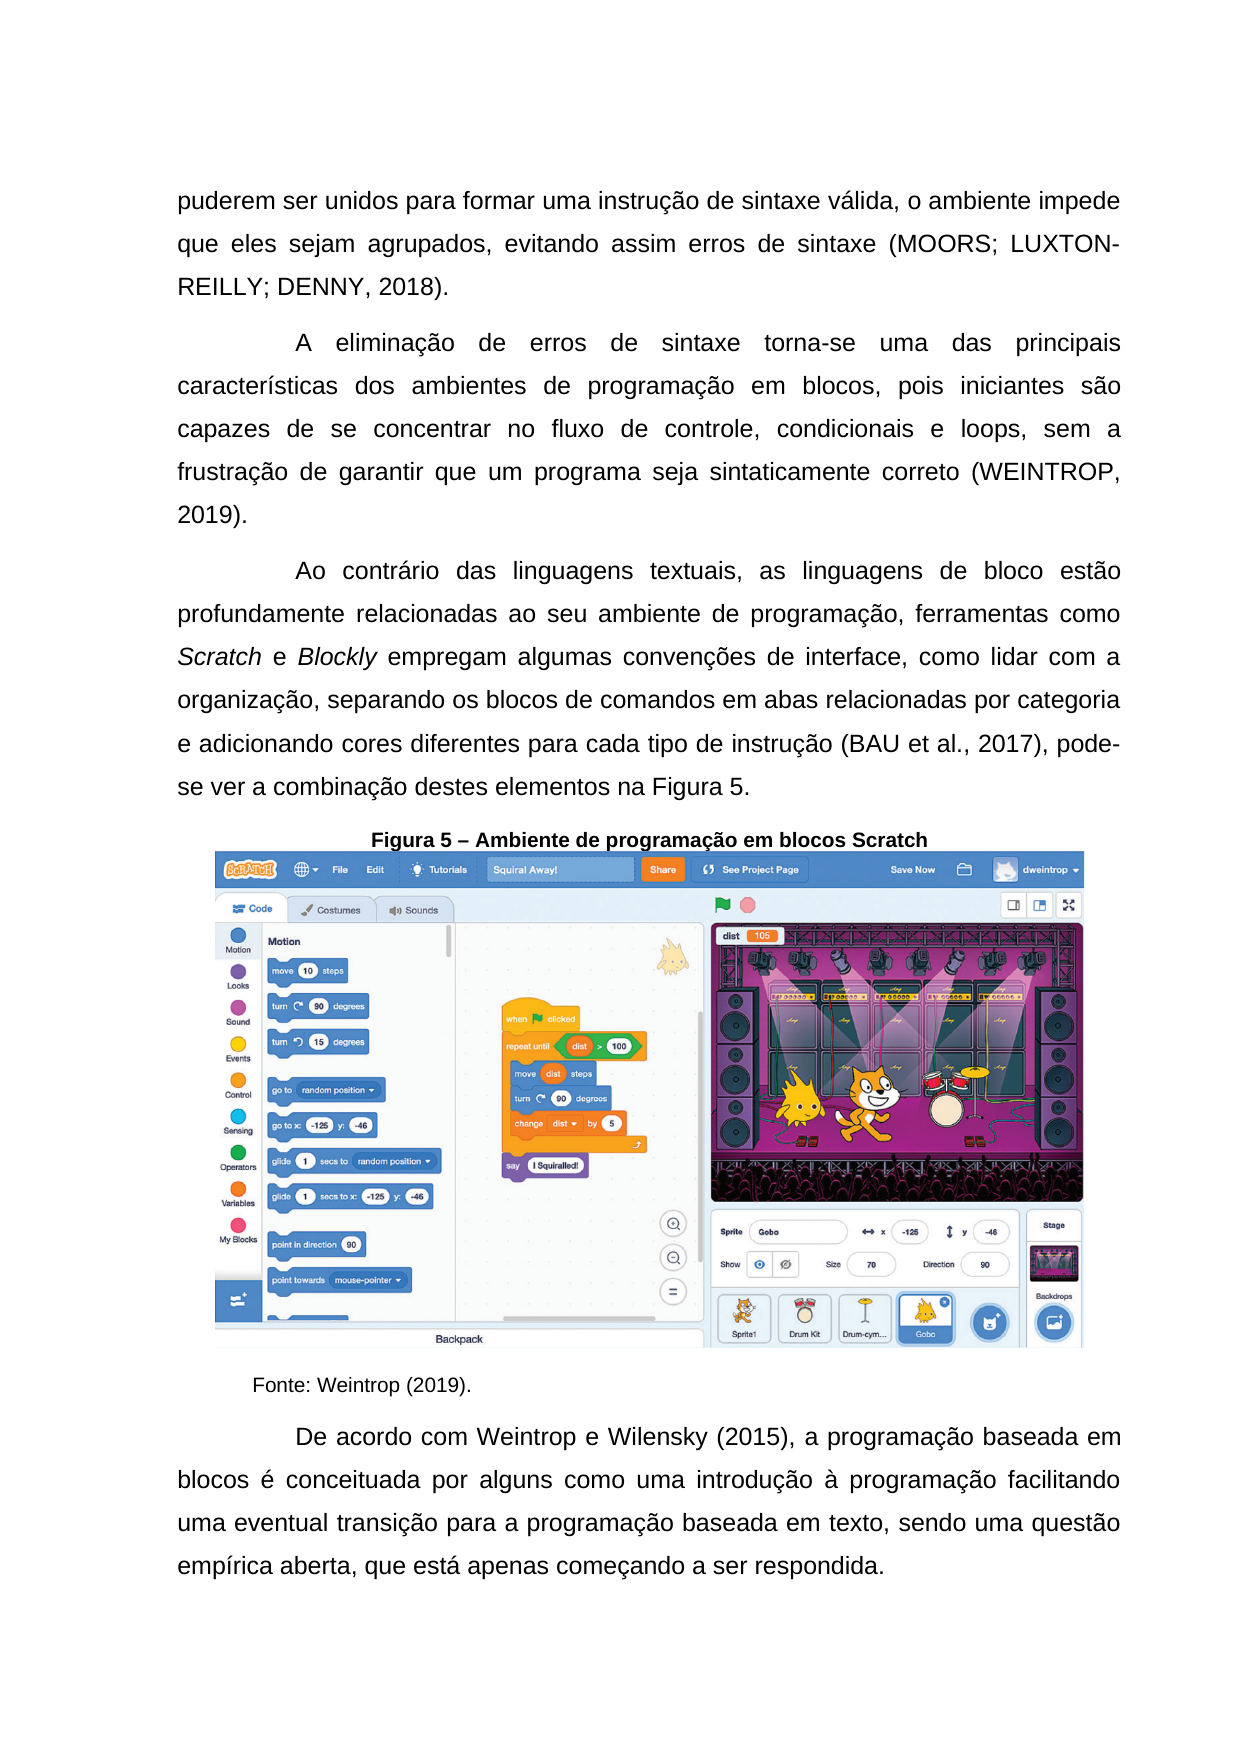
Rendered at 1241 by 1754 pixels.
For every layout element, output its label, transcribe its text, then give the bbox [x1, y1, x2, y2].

text A eliminação de erros de sintaxe torna-se uma das principais características dos ambientes de programação em blocos, pois iniciantes são capazes de se concentrar no fluxo de controle, condicionais e loops, sem a frustração de garantir que um programa seja sintaticamente correto (WEINTROP, 2019). [177, 328, 1122, 529]
text Ao contrário das linguagens textuais, as linguagens de bloco estão profundamente relacionadas ao seu ambiente de programação, ferramentas como Scratch e Blockly empregam algumas convenções de interface, como lidar com a organização, separando os blocos de comandos em abas relacionadas por categoria e adicionando cores diferentes para cada tipo de instrução (BAU et al., 2017), pode-se ver a combinação destes elementos na Figura 5. [177, 556, 1122, 801]
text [177, 186, 1122, 301]
text De acordo com Weintrop e Wilensky (2015), a programação baseada em blocos é conceituada por alguns como uma introdução à programação facilitando uma eventual transição para a programação baseada em texto, sendo uma questão empírica aberta, que está apenas começando a ser respondida. [177, 1422, 1122, 1580]
text Fonte: Weintrop (2019). [177, 1373, 1122, 1397]
picture [215, 851, 1085, 1348]
